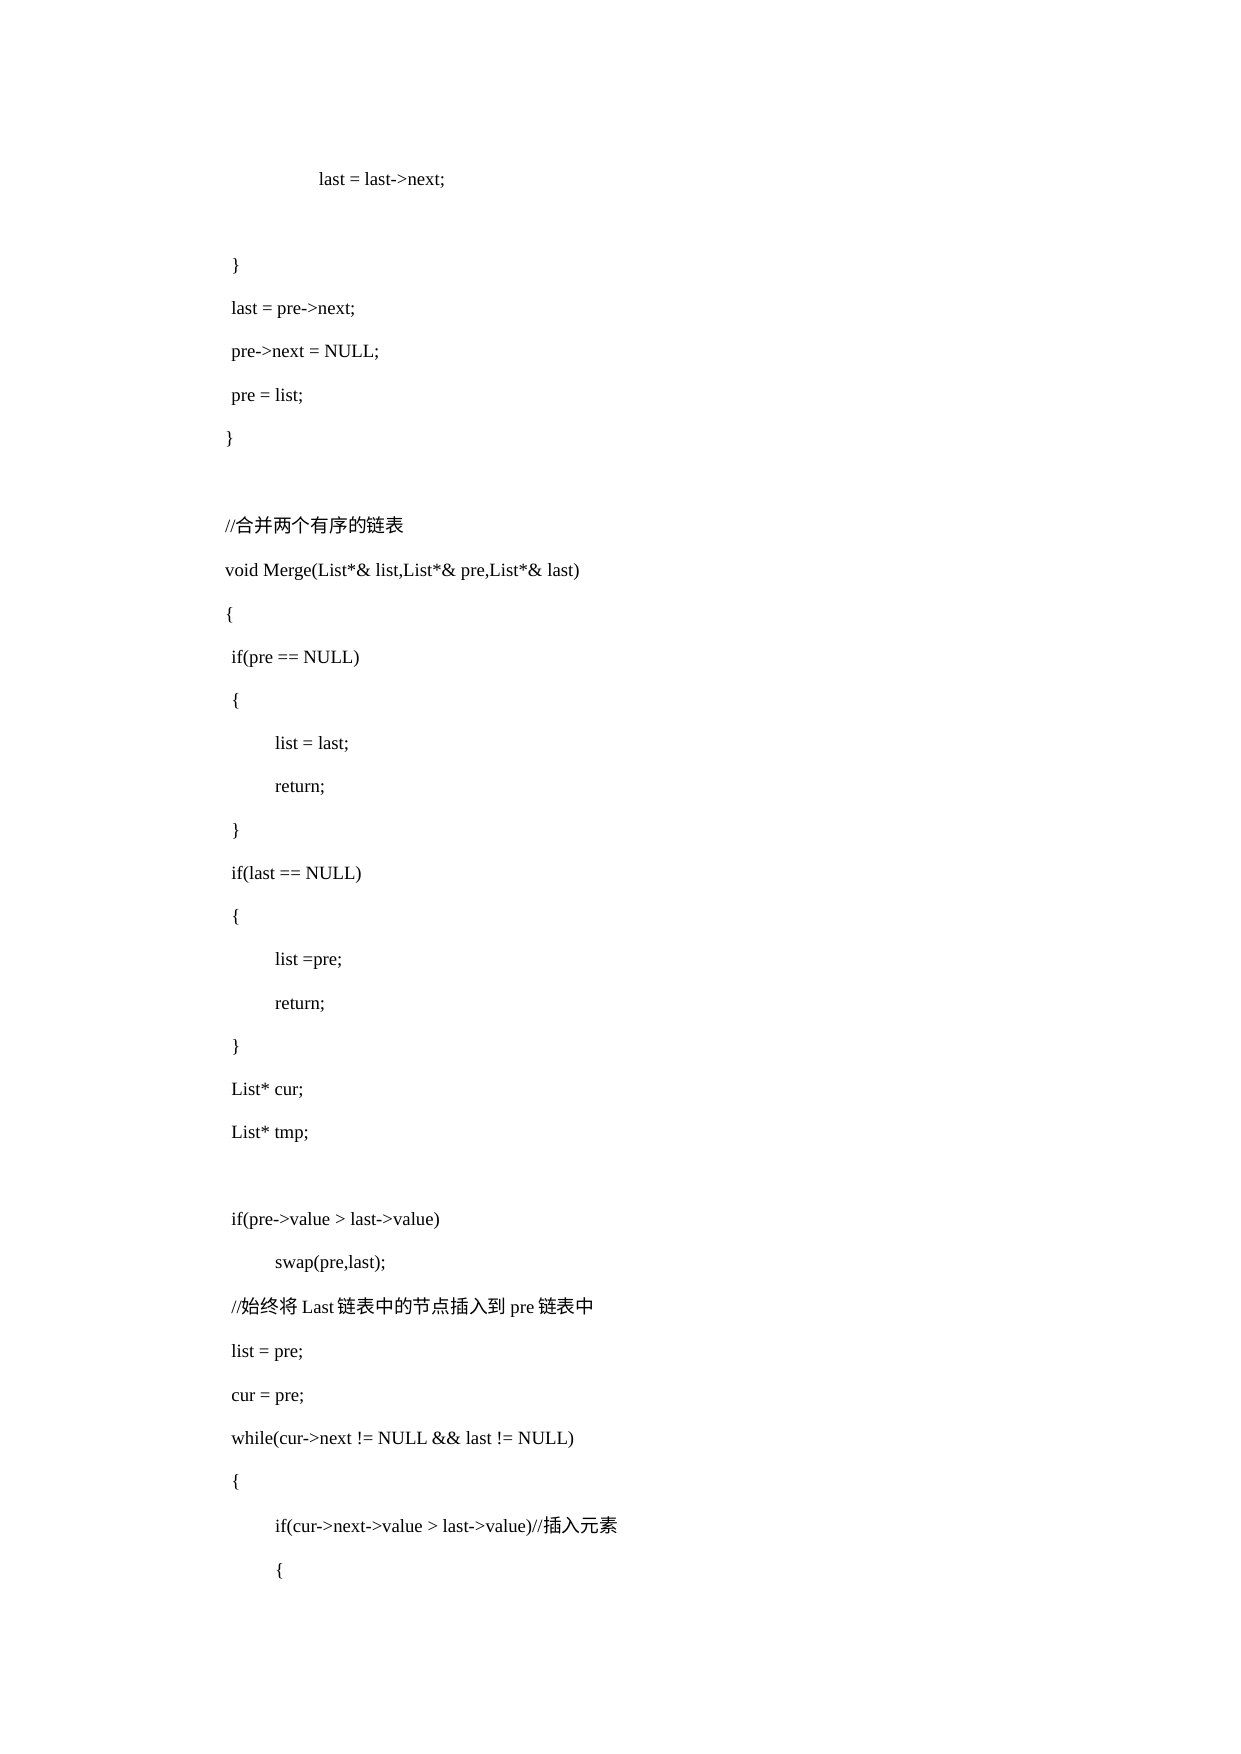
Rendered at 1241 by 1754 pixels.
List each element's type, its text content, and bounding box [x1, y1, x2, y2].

text return; [225, 986, 1053, 1019]
text { [225, 1554, 1053, 1586]
text if(cur->next->value > last->value)//插入元素 [225, 1508, 1053, 1540]
text last = pre->next; [225, 292, 1053, 324]
text { [225, 683, 1053, 716]
text { [225, 1464, 1053, 1497]
text List* cur; [225, 1073, 1053, 1105]
text } [225, 1029, 1053, 1062]
text void Merge(List*& list,List*& pre,List*& last) [225, 554, 1053, 586]
text while(cur->next != NULL && last != NULL) [225, 1421, 1053, 1454]
text cur = pre; [225, 1378, 1053, 1411]
text return; [225, 770, 1053, 802]
text list = last; [225, 727, 1053, 759]
text if(last == NULL) [225, 856, 1053, 889]
text swap(pre,last); [225, 1246, 1053, 1278]
text list = pre; [225, 1335, 1053, 1367]
text if(pre == NULL) [225, 640, 1053, 673]
text } [225, 421, 1053, 454]
text pre->next = NULL; [225, 335, 1053, 367]
text } [225, 248, 1053, 281]
text List* tmp; [225, 1116, 1053, 1148]
text list =pre; [225, 943, 1053, 975]
text } [225, 813, 1053, 846]
text pre = list; [225, 378, 1053, 411]
text //合并两个有序的链表 [225, 508, 1053, 540]
text //始终将Last链表中的节点插入到pre链表中 [225, 1289, 1053, 1321]
text last = last->next; [225, 162, 1053, 194]
text { [225, 900, 1053, 932]
text { [225, 597, 1053, 629]
text if(pre->value > last->value) [225, 1202, 1053, 1235]
